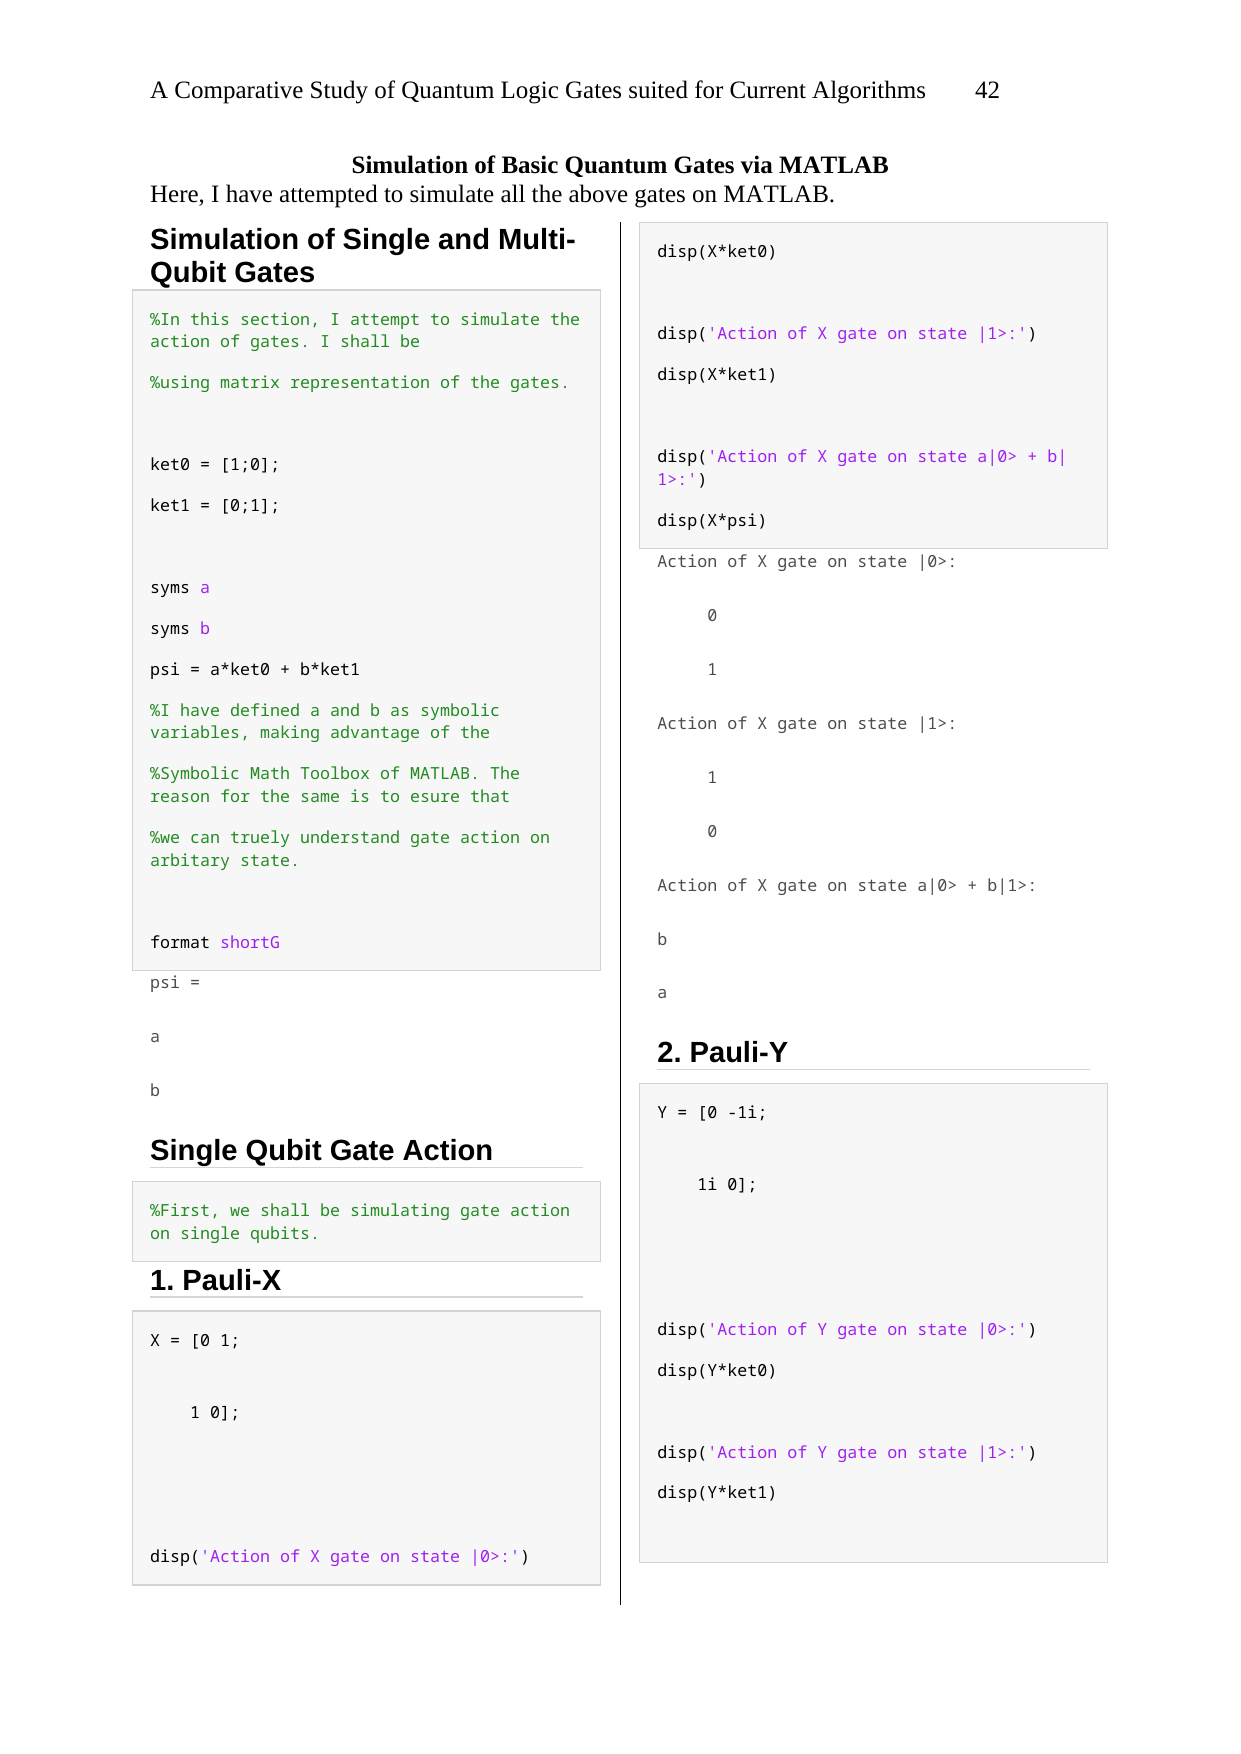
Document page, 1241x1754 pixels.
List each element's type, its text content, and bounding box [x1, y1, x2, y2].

text %First, we shall be simulating gate action on single qubits. [133, 1182, 600, 1261]
subtitle 1. Pauli-X [150, 1262, 583, 1296]
text %In this section, I attempt to simulate the action of gates. I shall be [133, 291, 600, 353]
text 1i 0]; [640, 1155, 1107, 1214]
text disp(Y*ket0) [640, 1340, 1107, 1381]
text %I have defined a and b as symbolic variables, making advantage of the [133, 680, 600, 744]
text disp('Action of Y gate on state |0>:') [640, 1299, 1107, 1340]
text b [657, 927, 1090, 950]
text disp('Action of X gate on state |0>:') [133, 1527, 600, 1584]
text disp('Action of X gate on state |1>:') [640, 304, 1107, 345]
text disp(Y*ket1) [640, 1463, 1107, 1504]
text Action of X gate on state a|0> + b|1>: [657, 873, 1090, 896]
text 1 [657, 657, 1090, 680]
text a [657, 981, 1090, 1004]
text format shortG [133, 912, 600, 970]
text Action of X gate on state |1>: [657, 711, 1090, 734]
subtitle Single Qubit Gate Action [150, 1133, 583, 1167]
text 1 [657, 765, 1090, 788]
text disp('Action of Y gate on state |1>:') [640, 1422, 1107, 1463]
text Here, I have attempted to simulate all the above gates on MATLAB. [150, 179, 1090, 207]
text %we can truely understand gate action on arbitary state. [133, 807, 600, 871]
text Y = [0 -1i; [640, 1084, 1107, 1142]
text disp(X*psi) [640, 490, 1107, 548]
subtitle 2. Pauli-Y [657, 1035, 1090, 1069]
text b [150, 1079, 583, 1102]
text 1 0]; [133, 1382, 600, 1441]
text 0 [657, 603, 1090, 626]
text syms b [133, 598, 600, 639]
text disp('Action of X gate on state a|0> + b|1>:') [640, 427, 1107, 490]
text Simulation of Single and Multi-Qubit Gates [150, 222, 583, 289]
text Action of X gate on state |0>: [657, 549, 1090, 572]
text ket1 = [0;1]; [133, 475, 600, 516]
text syms a [133, 557, 600, 598]
text %using matrix representation of the gates. [133, 353, 600, 393]
text disp(X*ket0) [640, 223, 1107, 263]
subtitle Simulation of Basic Quantum Gates via MATLAB [150, 150, 1090, 179]
text psi = [150, 971, 583, 994]
text %Symbolic Math Toolbox of MATLAB. The reason for the same is to esure that [133, 744, 600, 807]
text a [150, 1025, 583, 1048]
text X = [0 1; [133, 1312, 600, 1369]
text 0 [657, 819, 1090, 842]
text psi = a*ket0 + b*ket1 [133, 639, 600, 680]
text disp(X*ket1) [640, 345, 1107, 386]
text ket0 = [1;0]; [133, 434, 600, 475]
